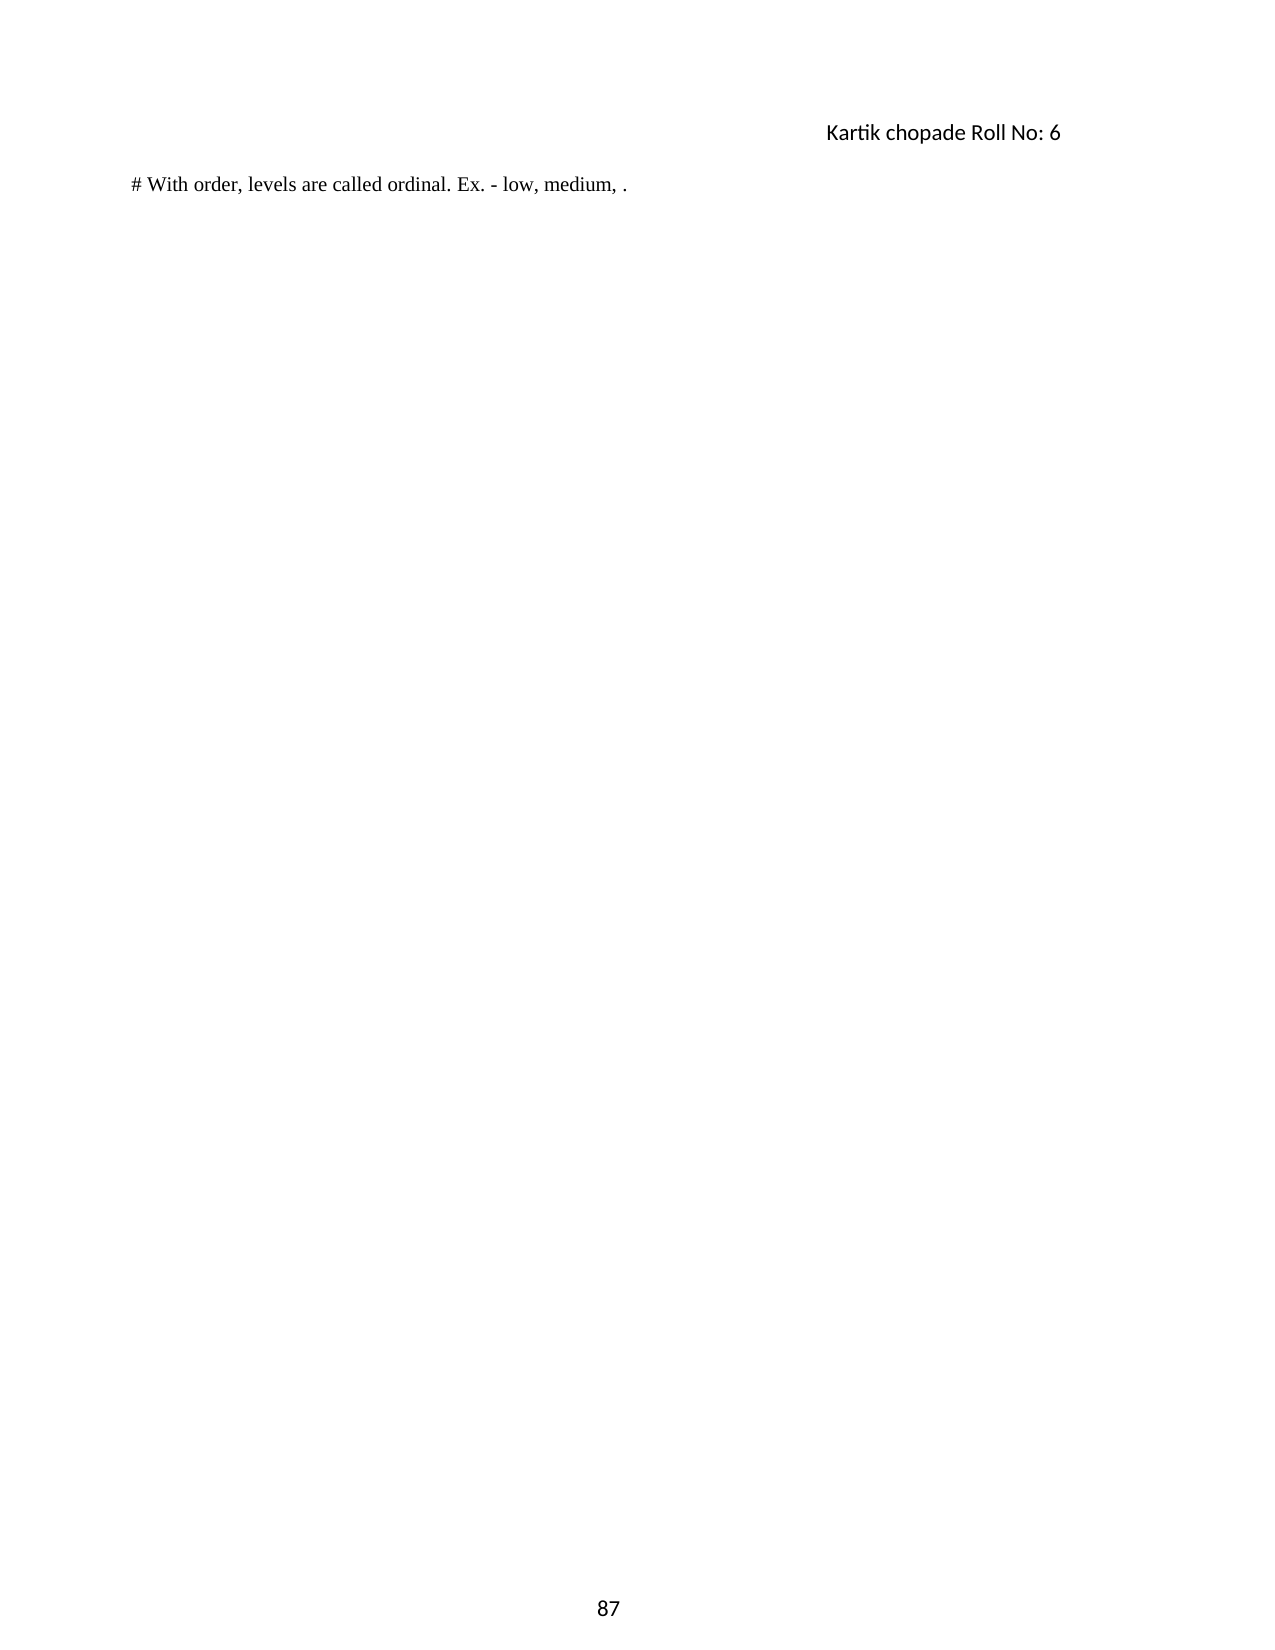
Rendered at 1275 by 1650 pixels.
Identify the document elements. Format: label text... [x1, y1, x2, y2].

text # With order, levels are called ordinal. Ex. - low, medium, . [131, 172, 1096, 196]
